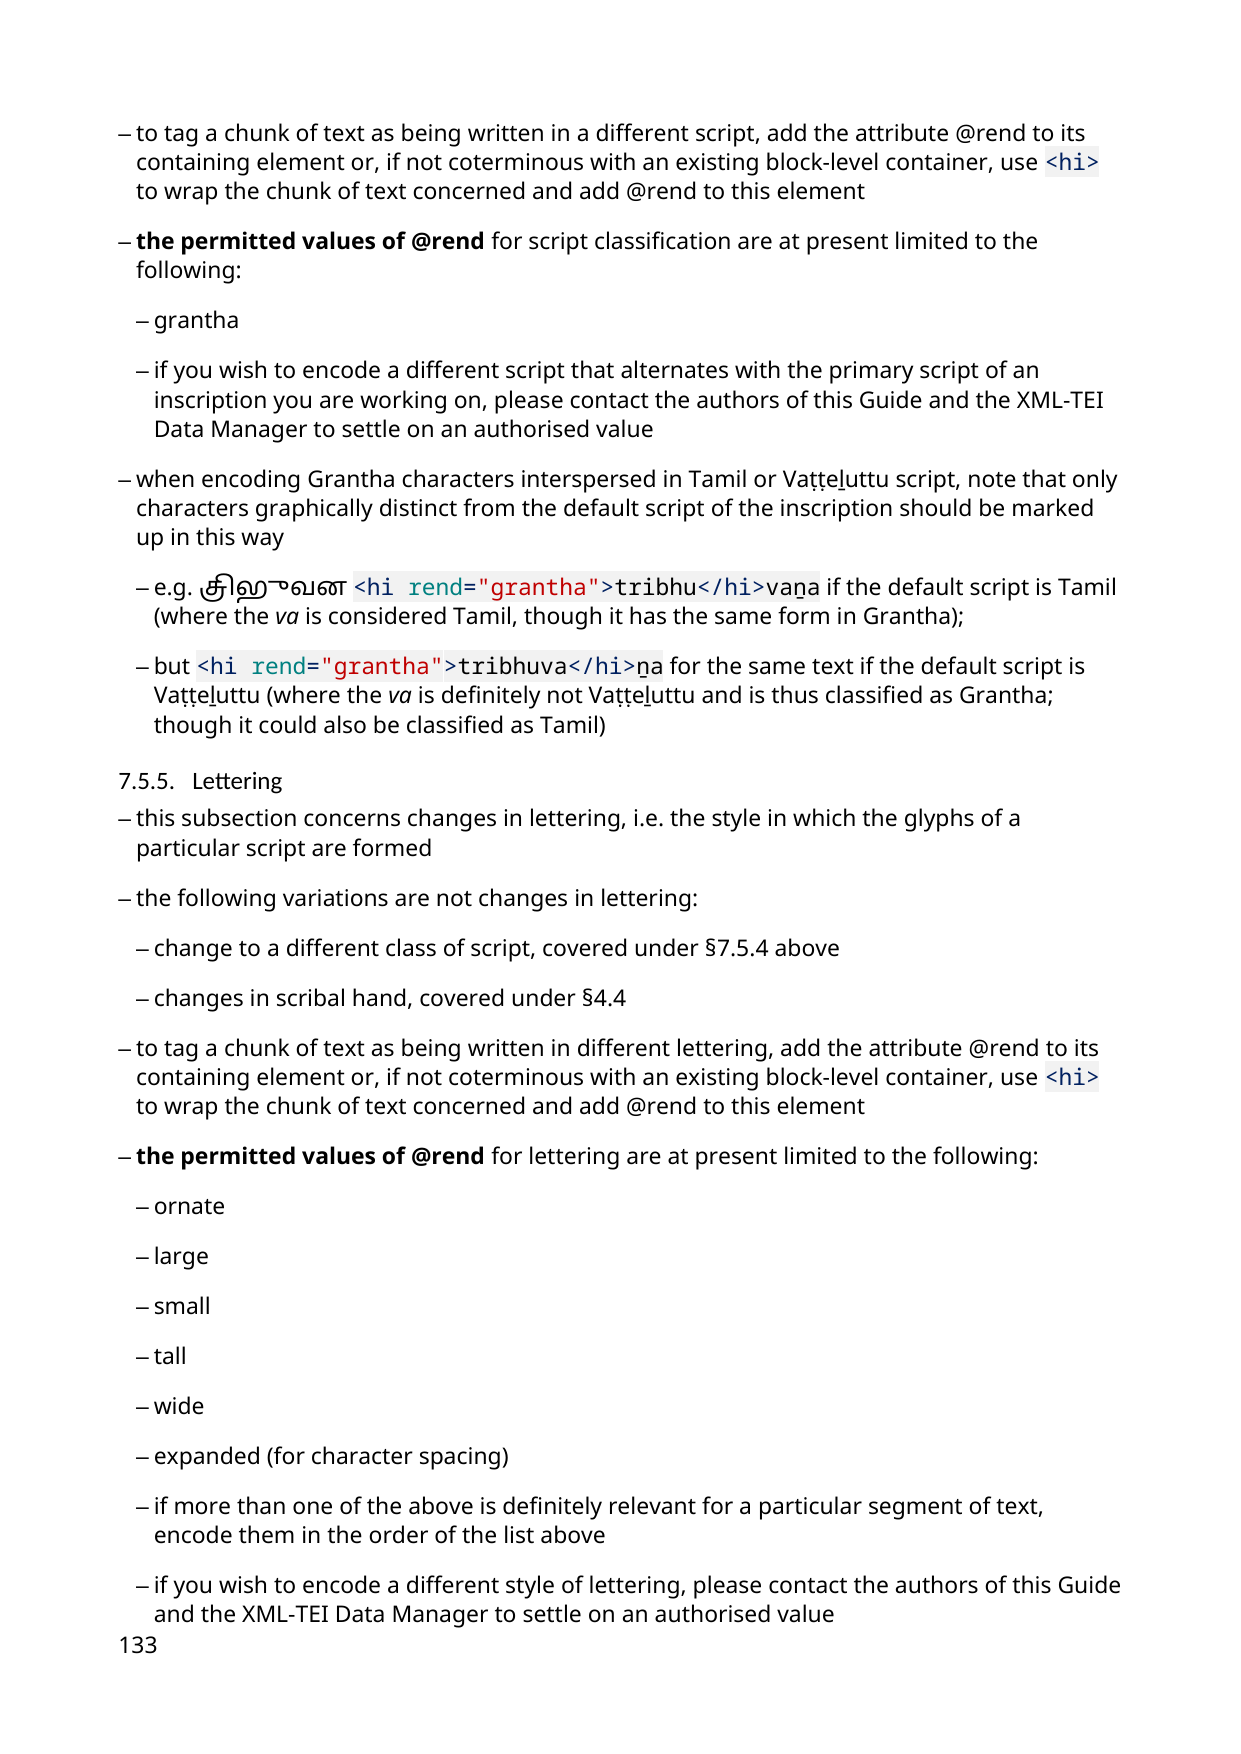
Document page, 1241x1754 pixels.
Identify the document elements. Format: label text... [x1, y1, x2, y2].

list tall [136, 1341, 1122, 1370]
list if you wish to encode a different style of lettering, please contact the authors of this Guide and the XML-TEI Data Manager to settle on an authorised value [136, 1570, 1122, 1628]
list the following variations are not changes in lettering: [118, 883, 1122, 912]
list but <hi rend="grantha">tribhuva</hi>ṉa for the same text if the default script is Vaṭṭeḻuttu (where the va is definitely not Vaṭṭeḻuttu and is thus classified as Grantha; though it could also be classified as Tamil) [136, 651, 1122, 739]
list e.g. 𑌤𑍍𑌰𑌿𑌭𑍁வன <hi rend="grantha">tribhu</hi>vaṉa if the default script is Tamil (where the va is considered Tamil, though it has the same form in Grantha); [136, 572, 1122, 631]
list large [136, 1241, 1122, 1270]
list when encoding Grantha characters interspersed in Tamil or Vaṭṭeḻuttu script, note that only characters graphically distinct from the default script of the inscription should be marked up in this way [118, 464, 1122, 551]
subtitle Lettering [118, 760, 1122, 797]
list to tag a chunk of text as being written in different lettering, add the attribute @rend to its containing element or, if not coterminous with an existing block-level container, use <hi> to wrap the chunk of text concerned and add @rend to this element [118, 1033, 1122, 1120]
list small [136, 1291, 1122, 1320]
list expanded (for character spacing) [136, 1441, 1122, 1470]
list changes in scribal hand, covered under §4.4 [136, 983, 1122, 1012]
list ornate [136, 1191, 1122, 1220]
list this subsection concerns changes in lettering, i.e. the style in which the glyphs of a particular script are formed [118, 803, 1122, 862]
list if you wish to encode a different script that alternates with the primary script of an inscription you are working on, please contact the authors of this Guide and the XML-TEI Data Manager to settle on an authorised value [136, 356, 1122, 443]
list change to a different class of script, covered under §7.5.4 above [136, 933, 1122, 962]
list grantha [136, 306, 1122, 335]
list the permitted values of @rend for lettering are at present limited to the following: [118, 1141, 1122, 1170]
list if more than one of the above is definitely relevant for a particular segment of text, encode them in the order of the list above [136, 1491, 1122, 1549]
list to tag a chunk of text as being written in a different script, add the attribute @rend to its containing element or, if not coterminous with an existing block-level container, use <hi> to wrap the chunk of text concerned and add @rend to this element [118, 118, 1122, 206]
list wide [136, 1391, 1122, 1420]
list the permitted values of @rend for script classification are at present limited to the following: [118, 226, 1122, 285]
